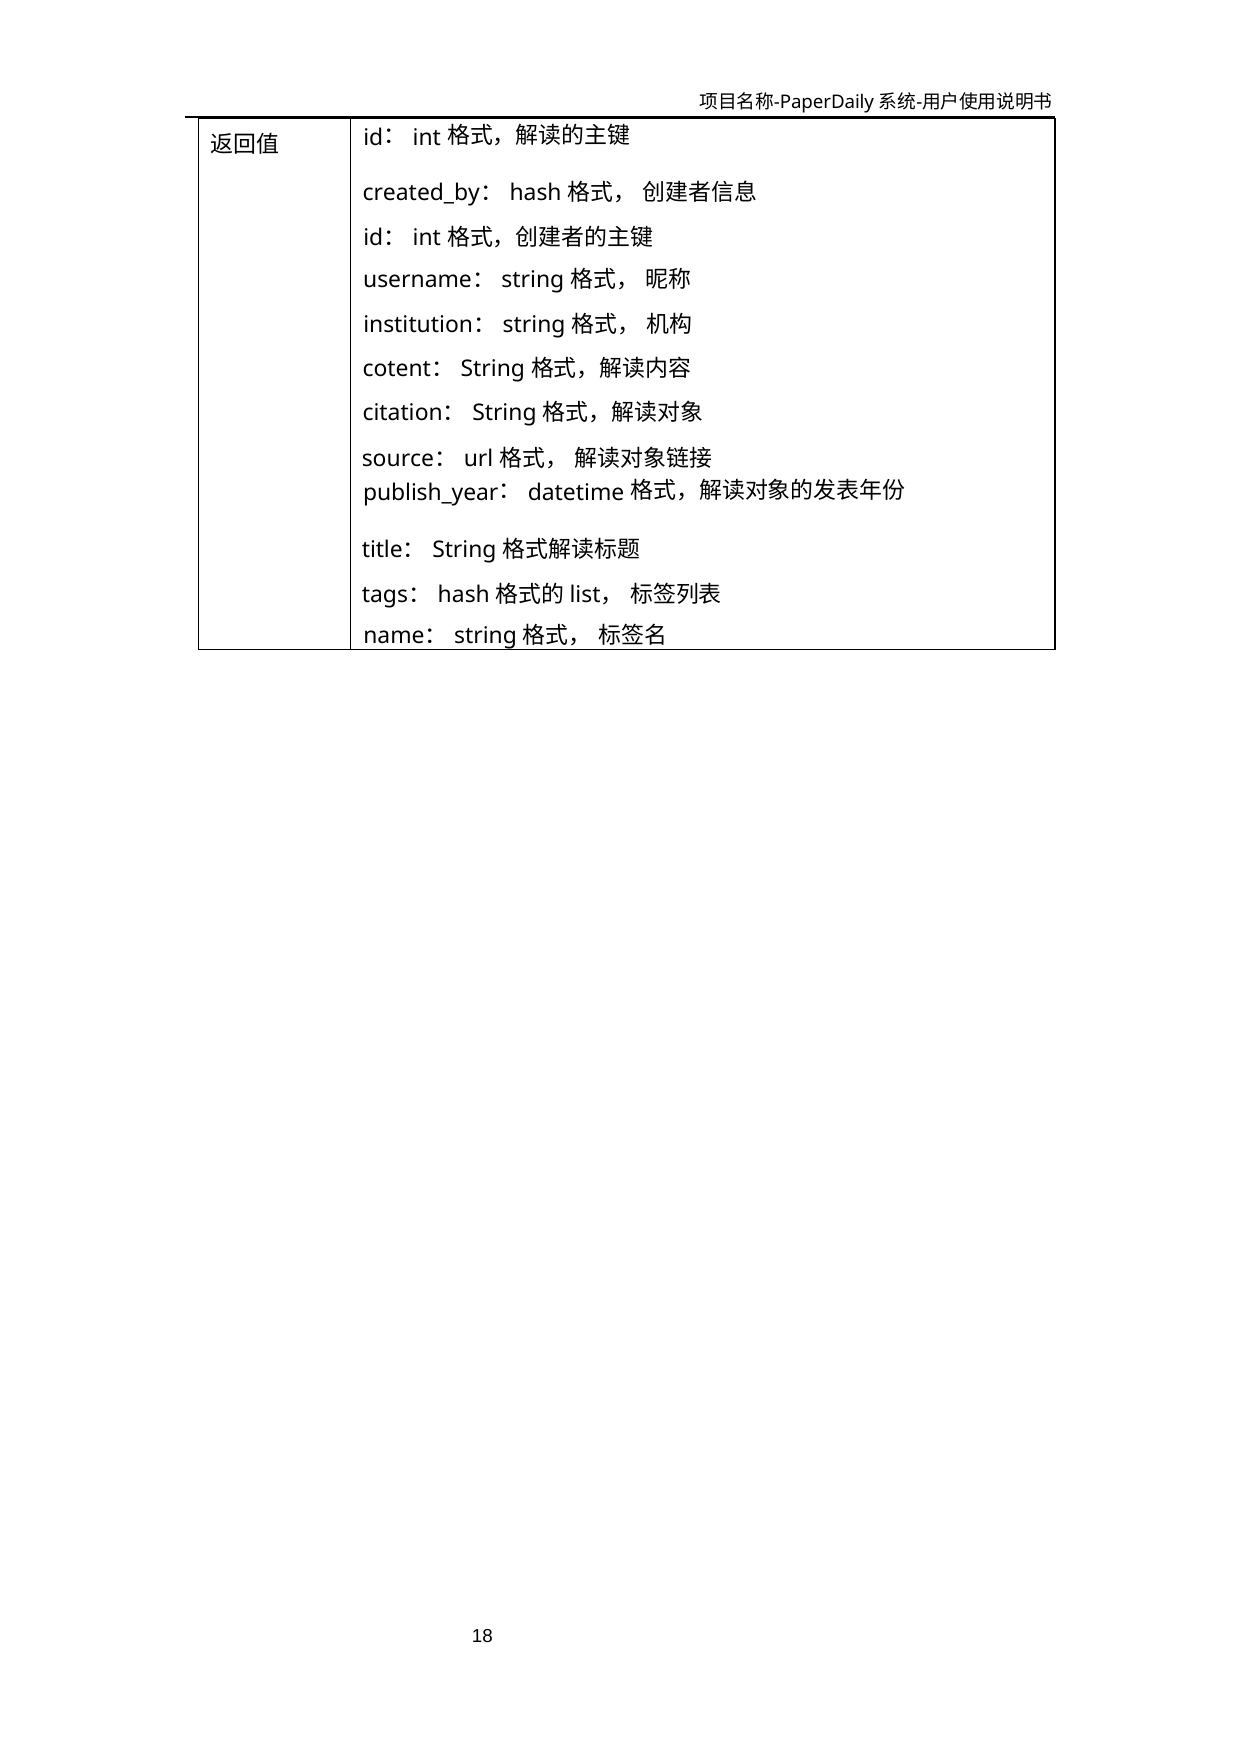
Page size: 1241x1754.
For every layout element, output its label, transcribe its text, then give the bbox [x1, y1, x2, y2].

table_cell 返回值 [199, 119, 350, 649]
table_cell id： int 格式，解读的主键 created_by： hash 格式， 创建者信息 id： int 格式，创建者的主键 username： string 格式， 昵称 institution： string 格式， 机构 cotent： String 格式，解读内容 citation： String 格式，解读对象 source： url 格式， 解读对象链接 publish_year： datetime 格式，解读对象的发表年份 title： String 格式解读标题 tags： hash 格式的 list， 标签列表 name： string 格式， 标签名 [351, 119, 1054, 649]
